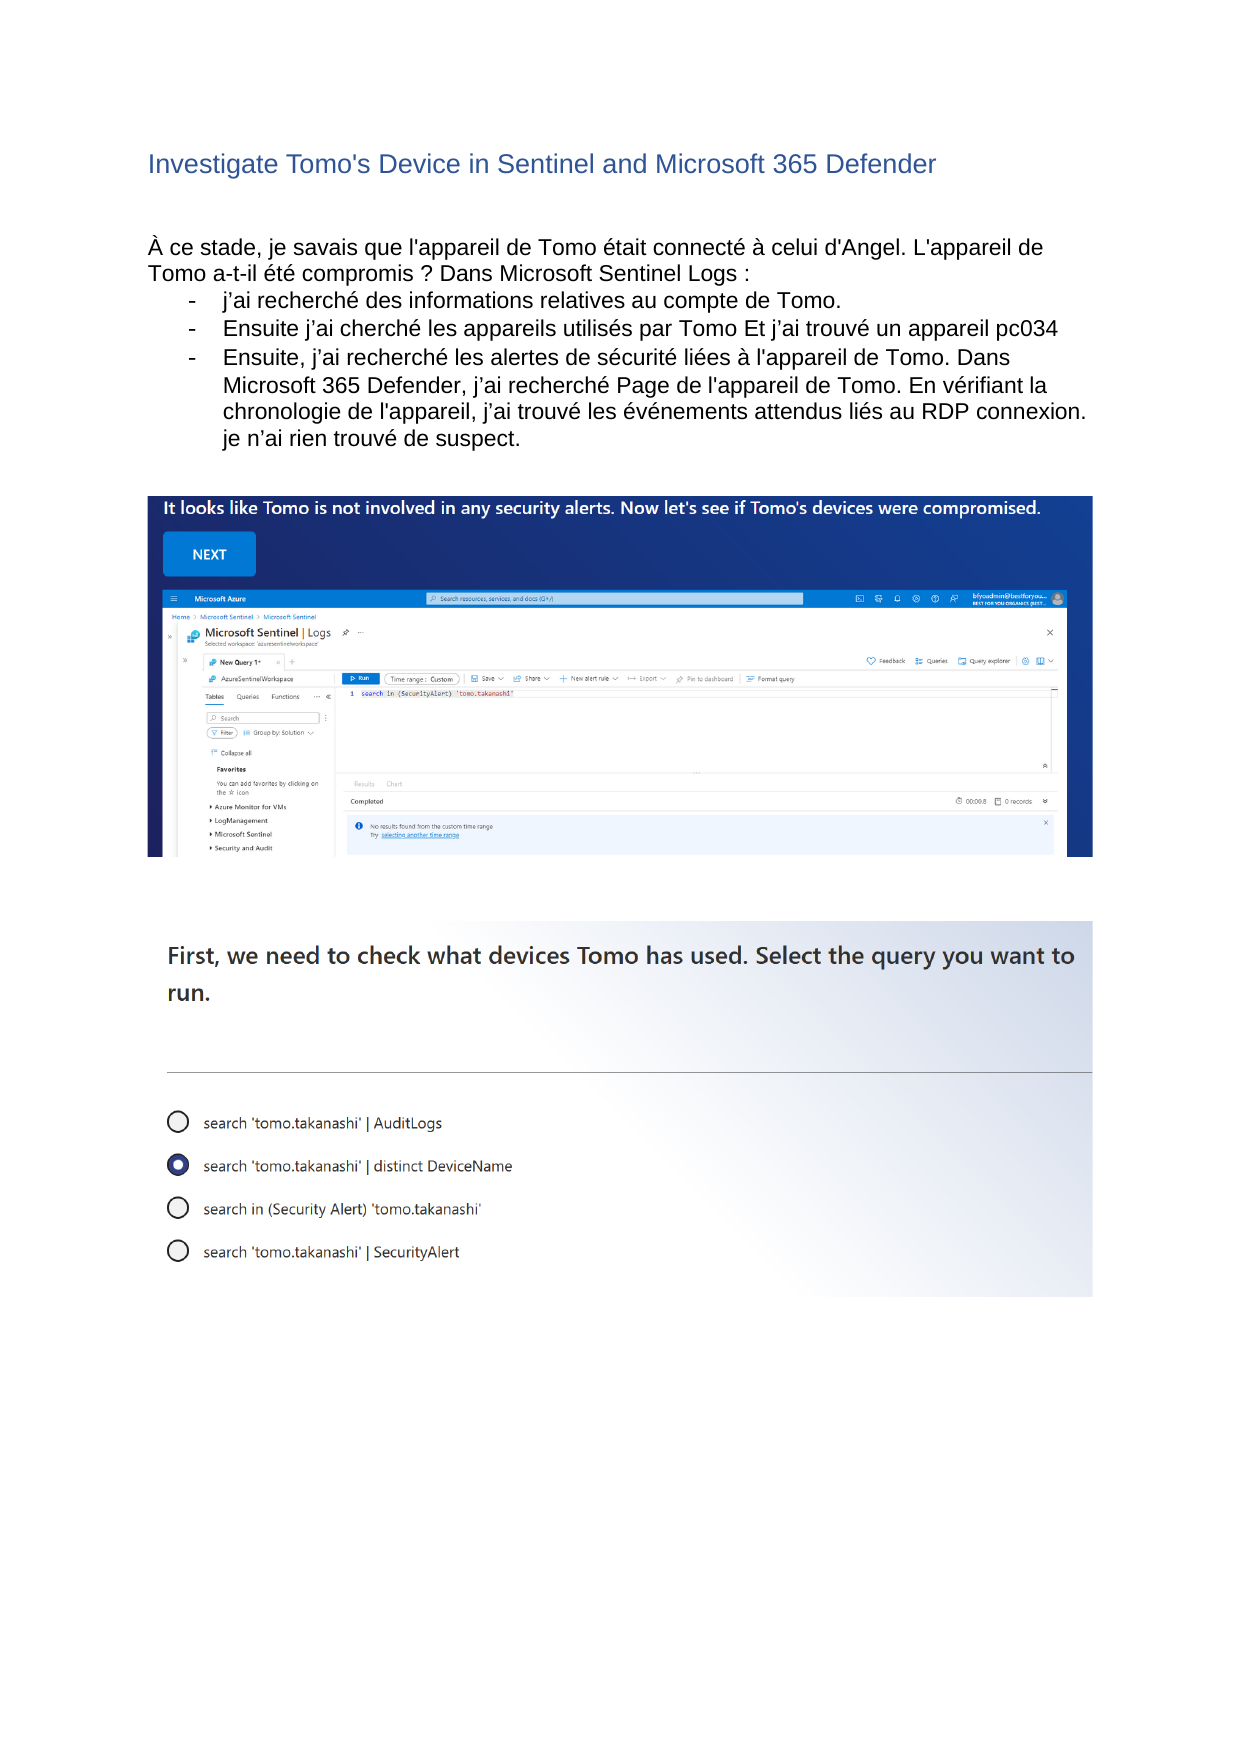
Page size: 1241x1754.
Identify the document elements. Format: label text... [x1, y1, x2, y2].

picture [147, 921, 1093, 1297]
text À ce stade, je savais que l'appareil de Tomo était connecté à celui d'Angel. L'appareil de Tomo a-t-il été compromis ? Dans Microsoft Sentinel Logs : [148, 234, 1093, 287]
list Ensuite j’ai cherché les appareils utilisés par Tomo Et j’ai trouvé un appareil pc034 [185, 315, 1093, 343]
picture [147, 496, 1093, 857]
subtitle Investigate Tomo's Device in Sentinel and Microsoft 365 Defender [148, 148, 1093, 179]
list j’ai recherché des informations relatives au compte de Tomo. [185, 287, 1093, 315]
list Ensuite, j’ai recherché les alertes de sécurité liées à l'appareil de Tomo. Dans Microsoft 365 Defender, j’ai recherché Page de l'appareil de Tomo. En vérifiant la chronologie de l'appareil, j’ai trouvé les événements attendus liés au RDP connexion. je n’ai rien trouvé de suspect. [185, 343, 1093, 451]
